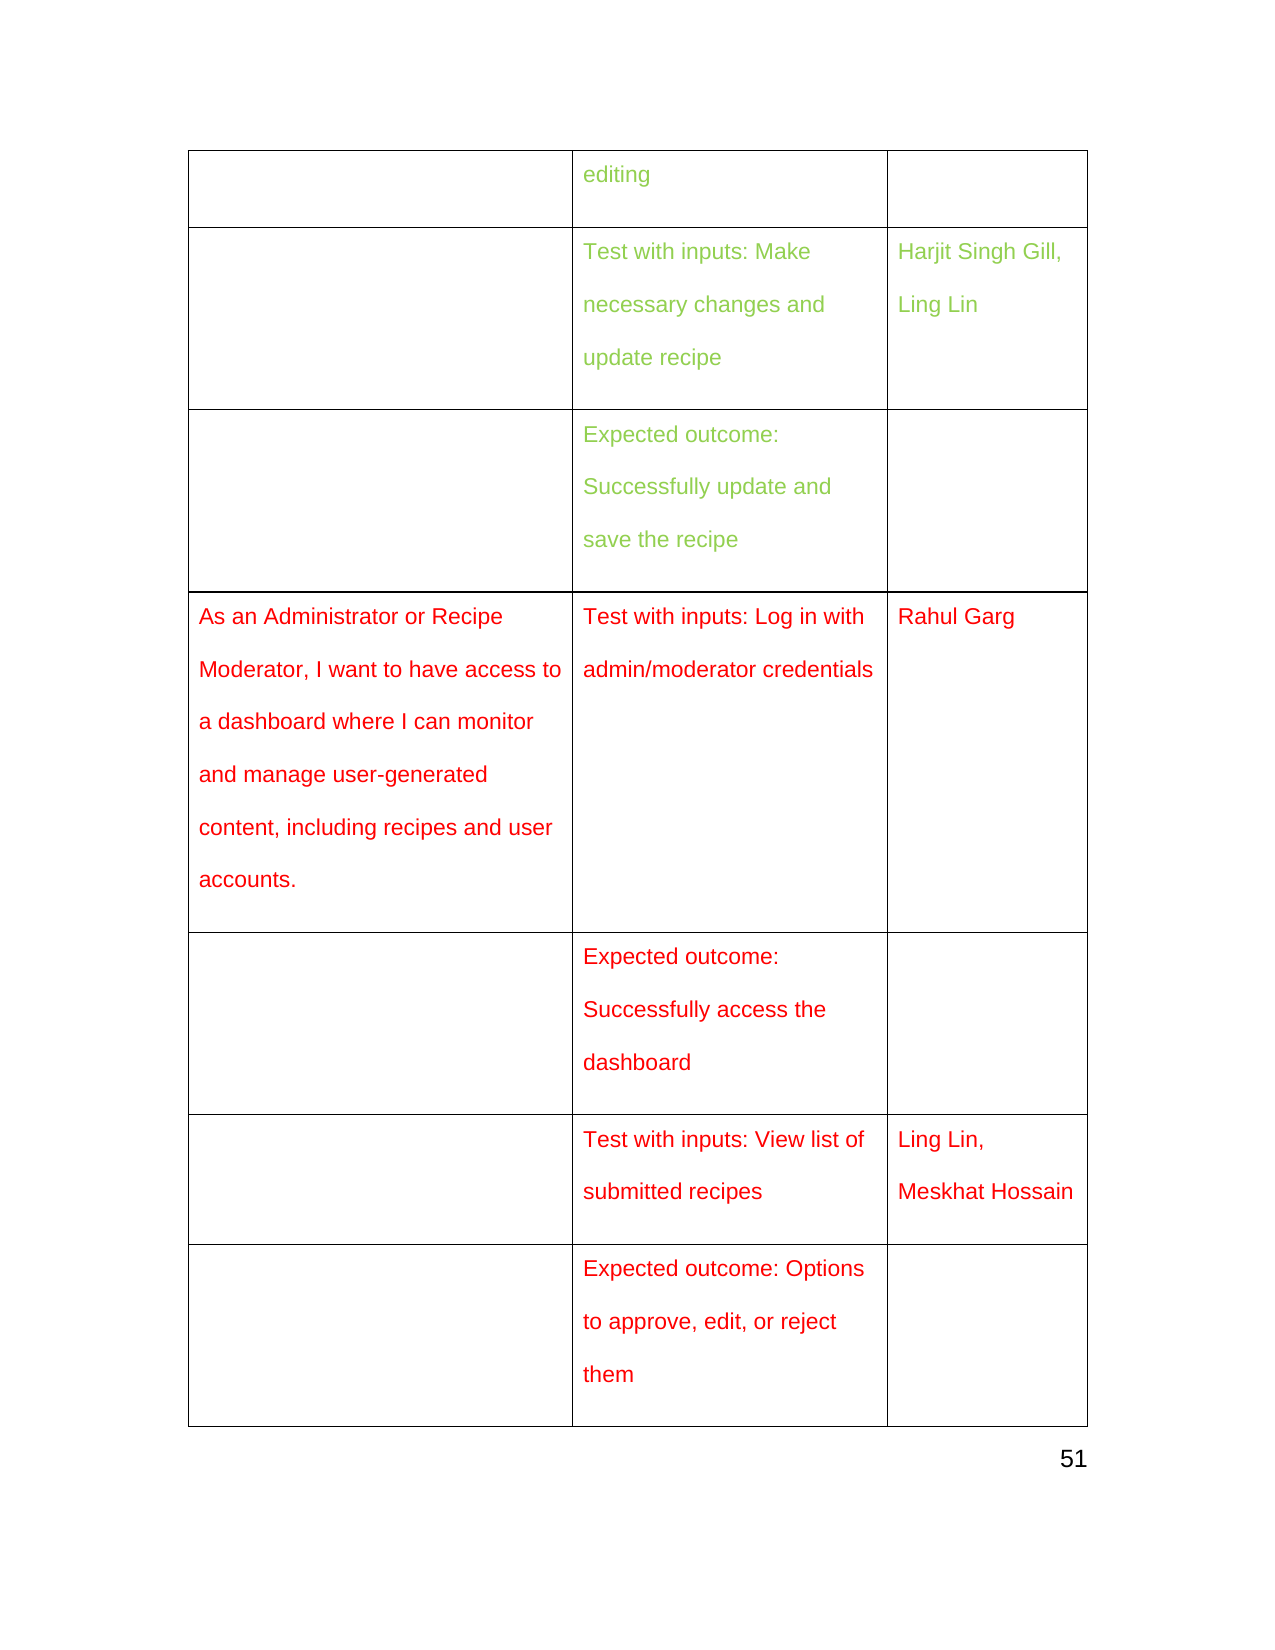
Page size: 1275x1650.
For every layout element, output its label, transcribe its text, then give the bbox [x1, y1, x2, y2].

table_cell [888, 1245, 1087, 1426]
table_cell Ling Lin, Meskhat Hossain [888, 1115, 1087, 1244]
table_cell Harjit Singh Gill, Ling Lin [888, 228, 1087, 409]
table_cell [189, 933, 572, 1114]
table_cell Expected outcome: Options to approve, edit, or reject them [573, 1245, 887, 1426]
table_cell Test with inputs: View list of submitted recipes [573, 1115, 887, 1244]
table_cell Test with inputs: Make necessary changes and update recipe [573, 228, 887, 409]
table_cell [189, 1115, 572, 1244]
table_cell Test with inputs: Log in with admin/moderator credentials [573, 593, 887, 932]
table_cell Rahul Garg [888, 593, 1087, 932]
table_cell [189, 410, 572, 591]
table_cell [888, 410, 1087, 591]
table_cell [189, 228, 572, 409]
table_cell [189, 1245, 572, 1426]
table_cell Expected outcome: Successfully access the dashboard [573, 933, 887, 1114]
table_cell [573, 151, 887, 227]
table_cell [888, 933, 1087, 1114]
table_cell As an Administrator or Recipe Moderator, I want to have access to a dashboard where I can monitor and manage user-generated content, including recipes and user accounts. [189, 593, 572, 932]
table_cell Expected outcome: Successfully update and save the recipe [573, 410, 887, 591]
table_cell [189, 151, 572, 227]
table_cell [888, 151, 1087, 227]
